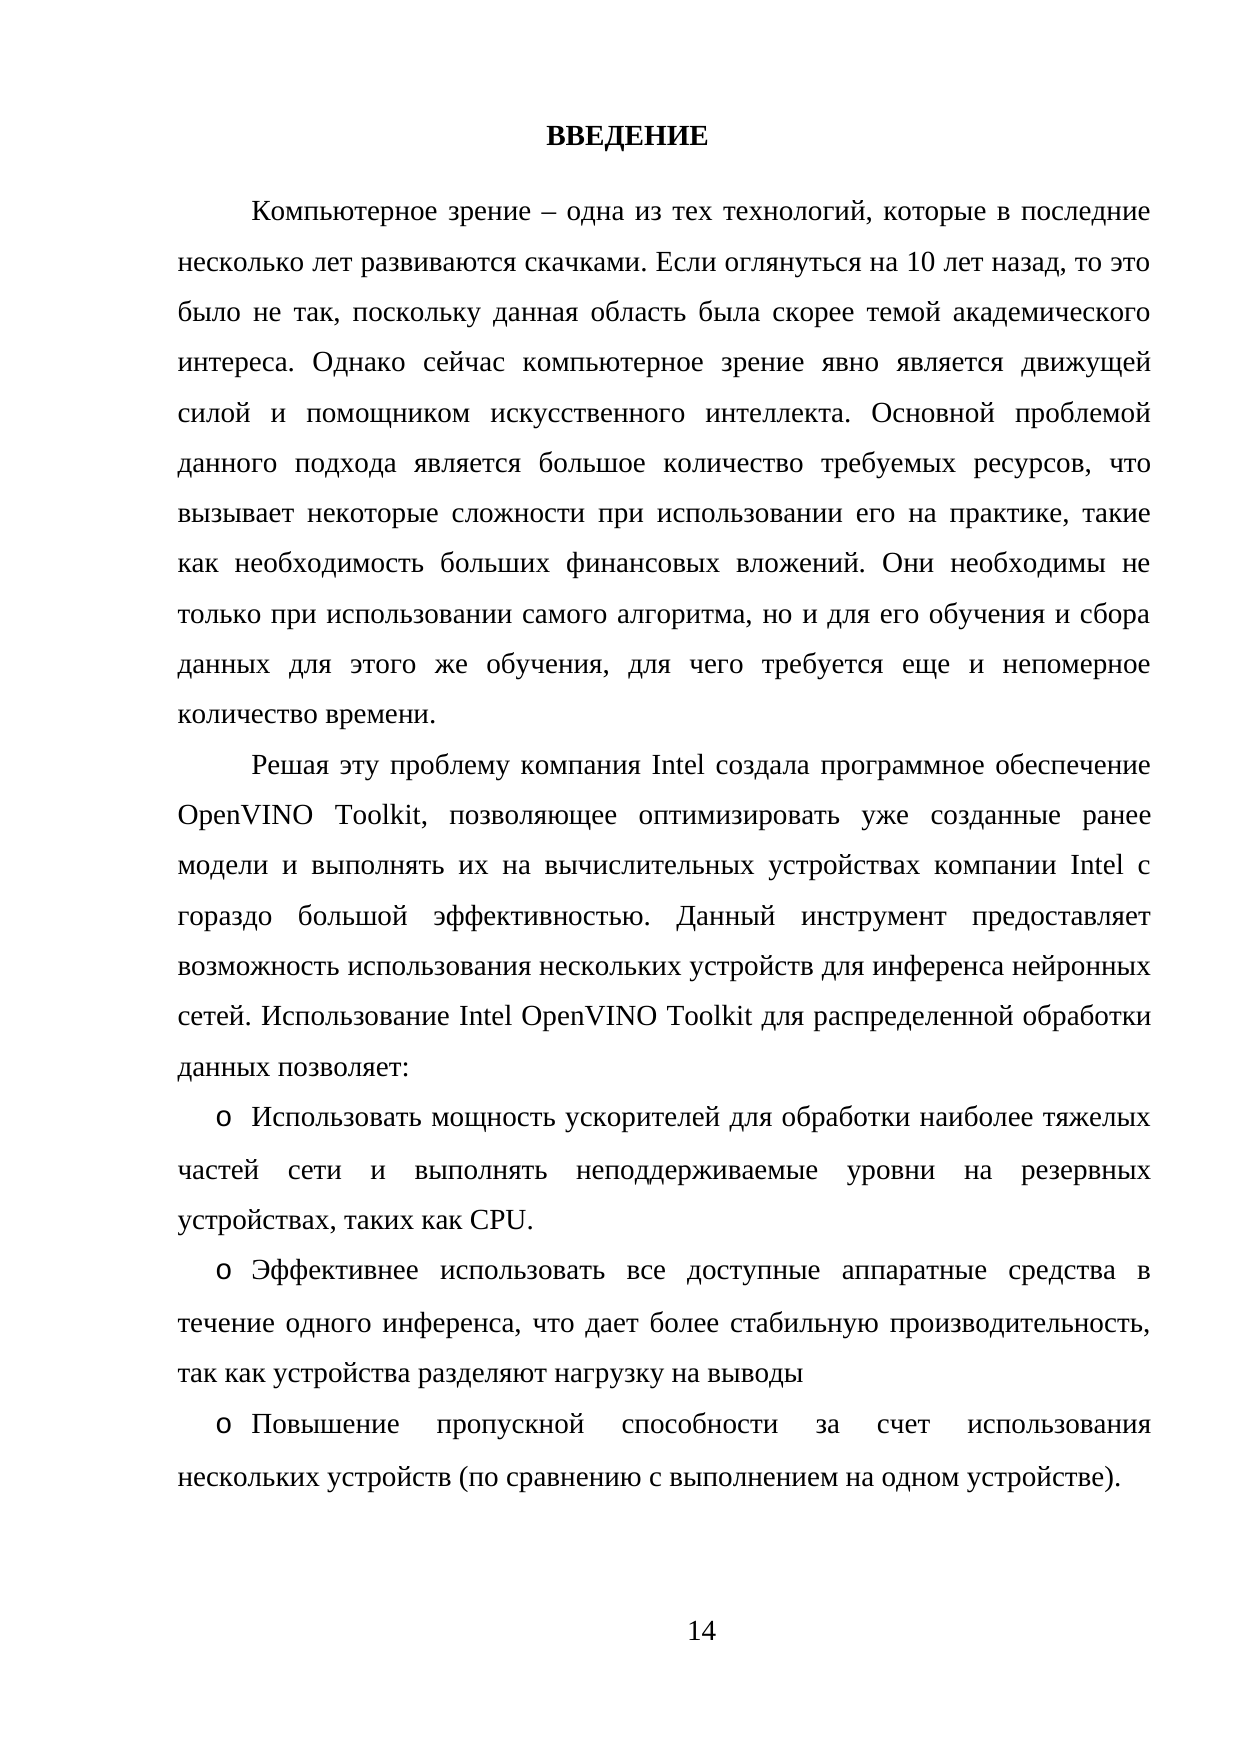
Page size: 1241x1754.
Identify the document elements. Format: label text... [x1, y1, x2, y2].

list Повышение пропускной способности за счет использования нескольких устройств (по сравнению с выполнением на одном устройстве). [177, 1406, 1152, 1492]
text Решая эту проблему компания Intel создала программное обеспечение OpenVINO Toolkit, позволяющее оптимизировать уже созданные ранее модели и выполнять их на вычислительных устройствах компании Intel с гораздо большой эффективностью. Данный инструмент предоставляет возможность использования нескольких устройств для инференса нейронных сетей. Использование Intel OpenVINO Toolkit для распределенной обработки данных позволяет: [177, 747, 1152, 1082]
list Эффективнее использовать все доступные аппаратные средства в течение одного инференса, что дает более стабильную производительность, так как устройства разделяют нагрузку на выводы [177, 1252, 1152, 1389]
subtitle Введение [546, 118, 1152, 152]
text Компьютерное зрение – одна из тех технологий, которые в последние несколько лет развиваются скачками. Если оглянуться на 10 лет назад, то это было не так, поскольку данная область была скорее темой академического интереса. Однако сейчас компьютерное зрение явно является движущей силой и помощником искусственного интеллекта. Основной проблемой данного подхода является большое количество требуемых ресурсов, что вызывает некоторые сложности при использовании его на практике, такие как необходимость больших финансовых вложений. Они необходимы не только при использовании самого алгоритма, но и для его обучения и сбора данных для этого же обучения, для чего требуется еще и непомерное количество времени. [177, 193, 1152, 730]
list Использовать мощность ускорителей для обработки наиболее тяжелых частей сети и выполнять неподдерживаемые уровни на резервных устройствах, таких как CPU. [177, 1099, 1152, 1236]
